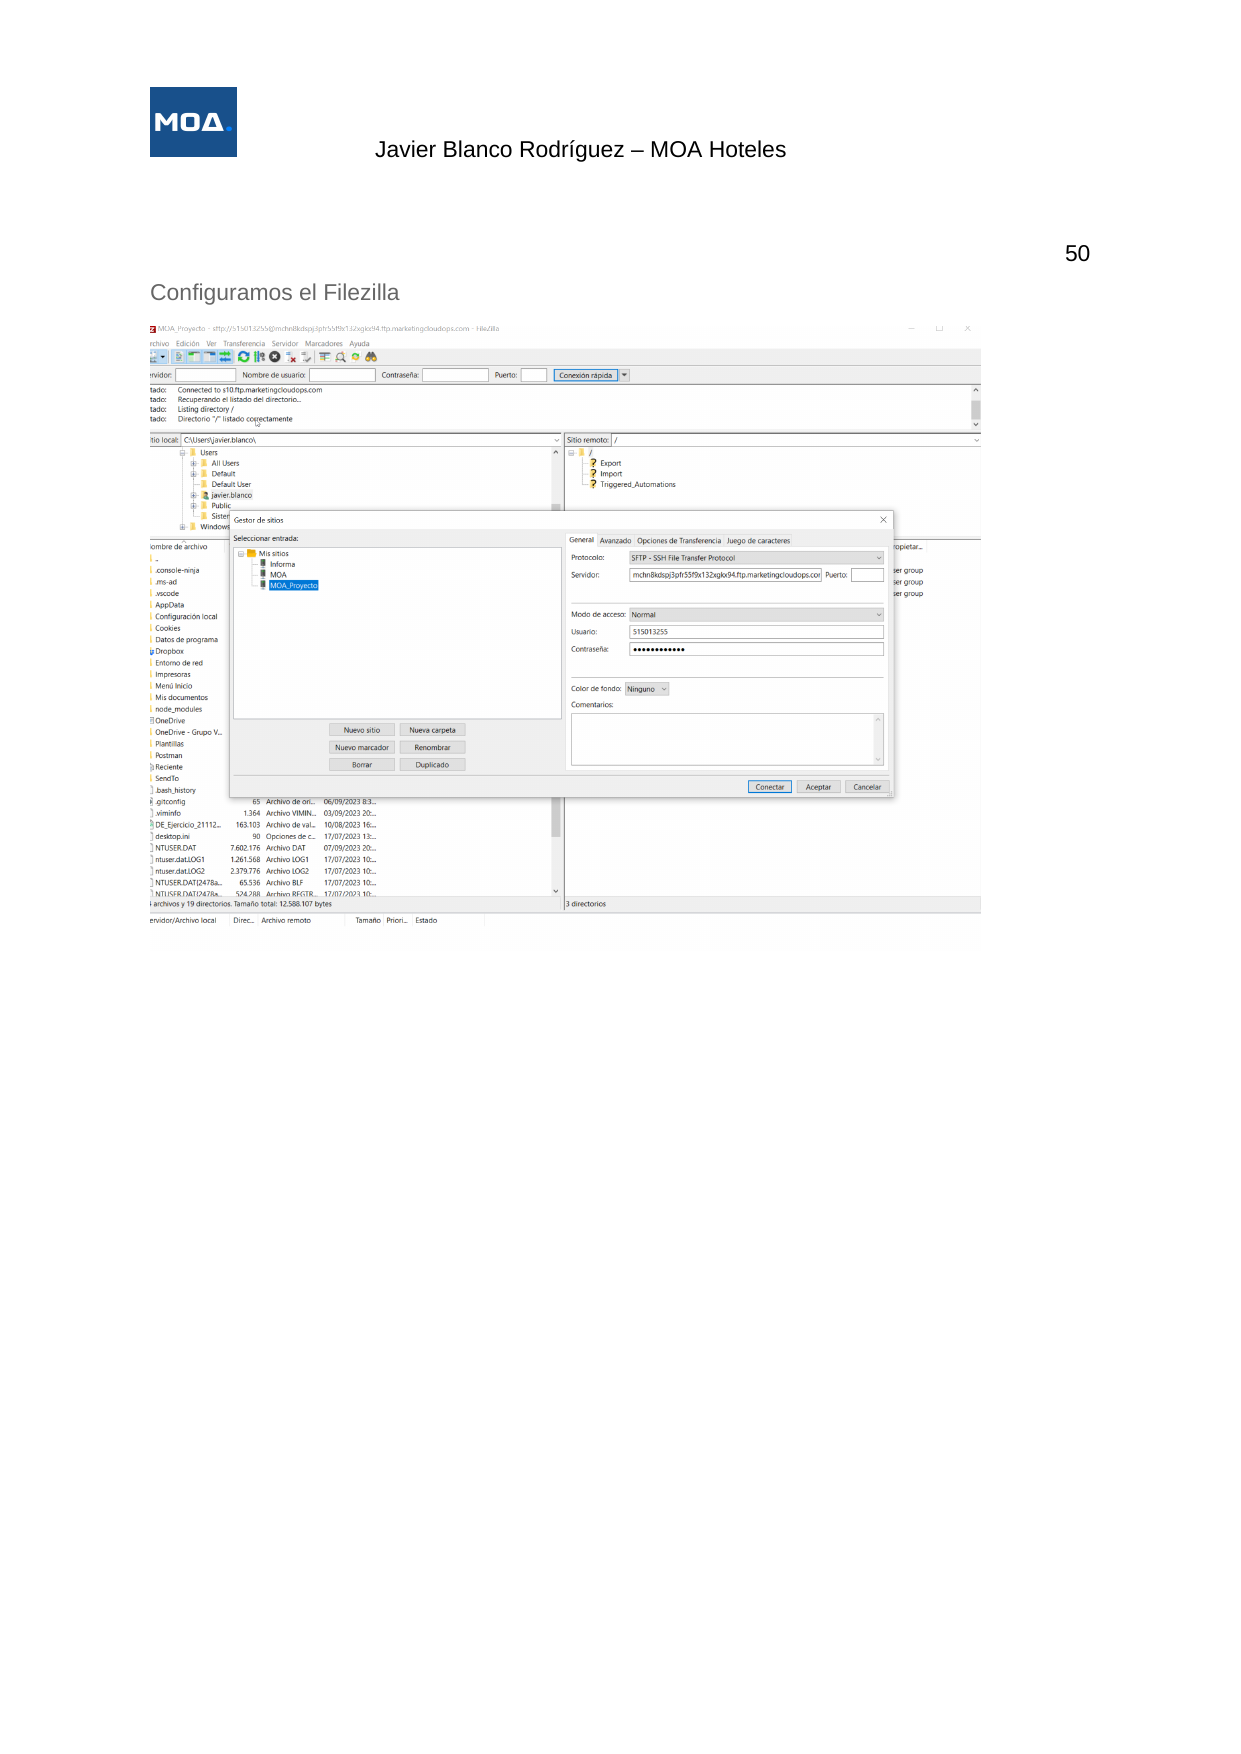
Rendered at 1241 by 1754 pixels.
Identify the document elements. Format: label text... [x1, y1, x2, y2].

picture [150, 326, 981, 951]
subtitle Configuramos el Filezilla [150, 279, 1090, 305]
picture [150, 87, 237, 157]
